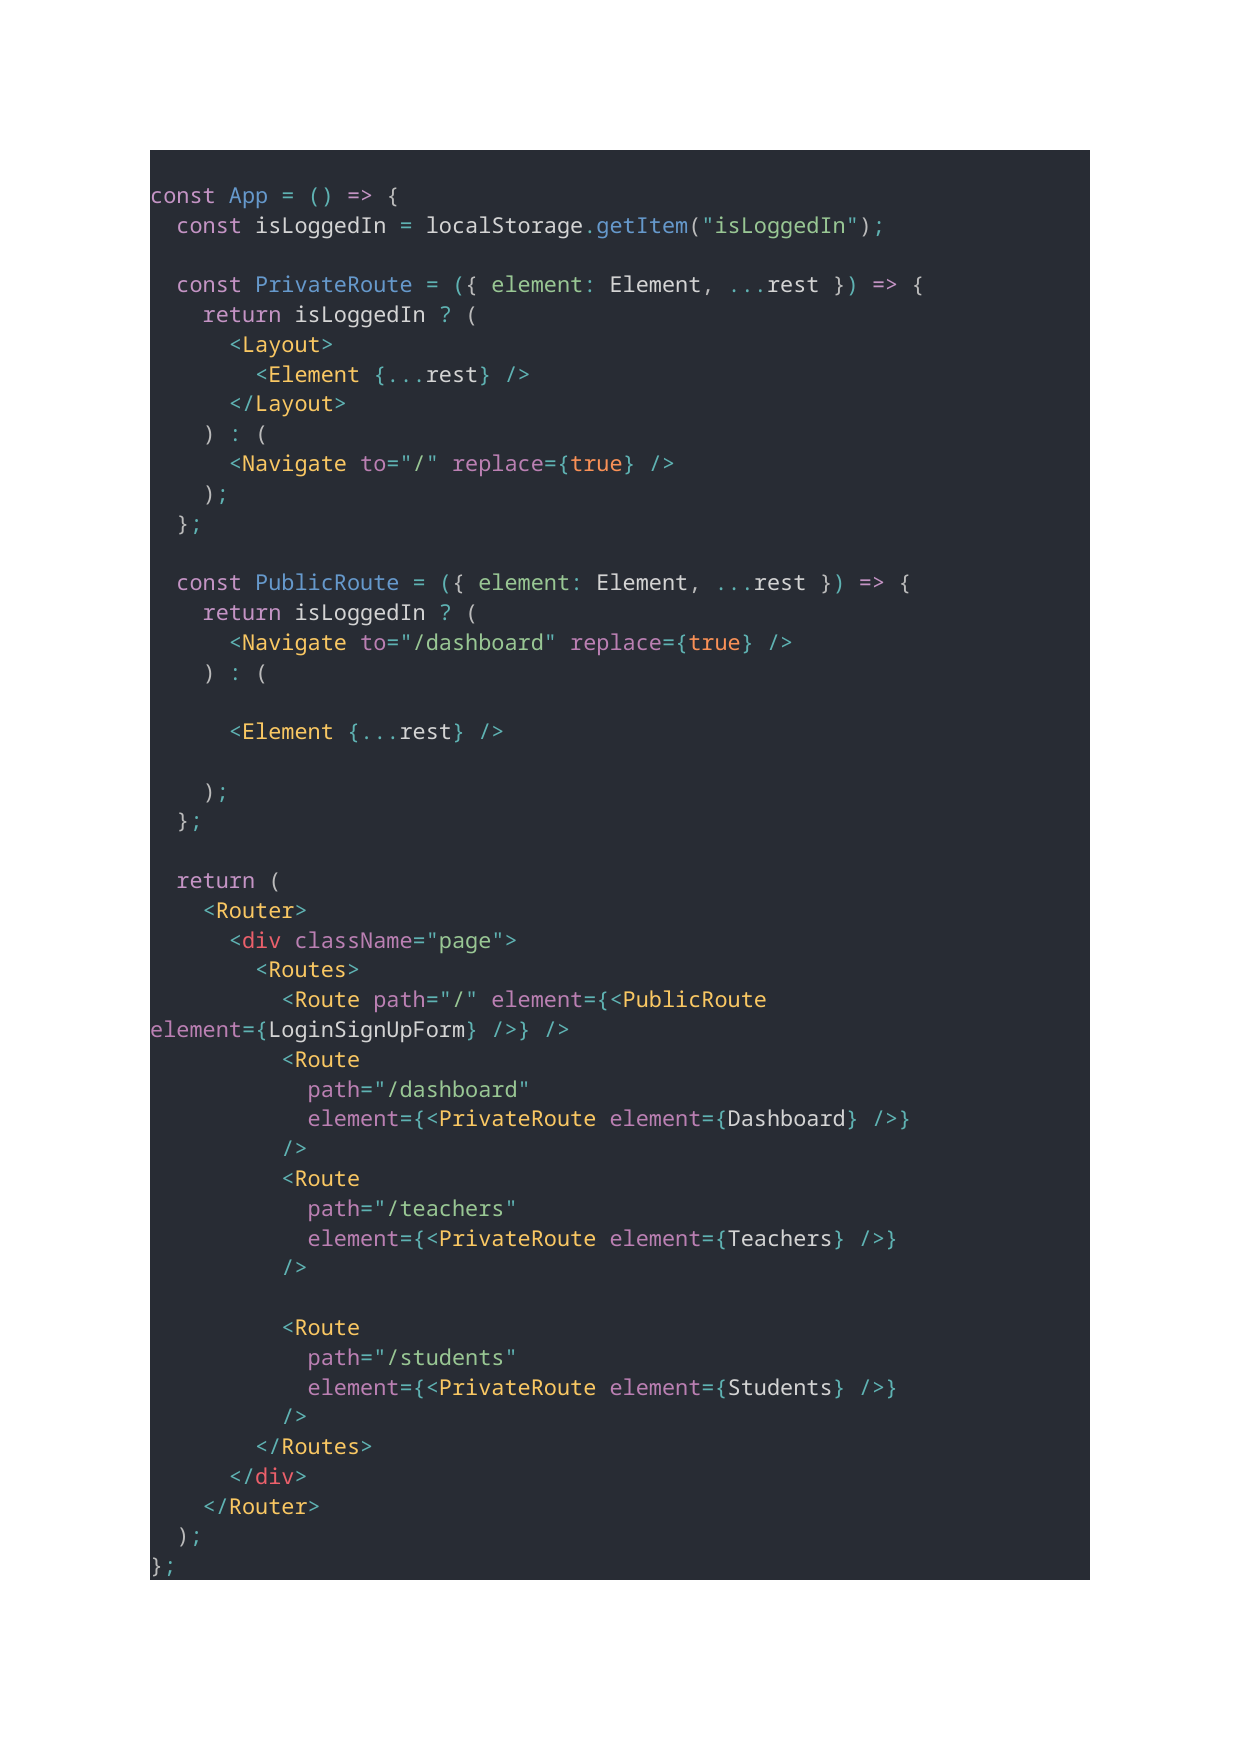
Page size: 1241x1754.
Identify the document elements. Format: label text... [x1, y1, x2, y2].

text element={<PrivateRoute element={Teachers} />} [150, 1222, 1090, 1252]
text ); [150, 776, 1090, 805]
text </Routes> [150, 1431, 1090, 1461]
text </div> [150, 1461, 1090, 1491]
text ) : ( [150, 656, 1090, 686]
text ); [150, 478, 1090, 507]
text /> [150, 1401, 1090, 1431]
text return isLoggedIn ? ( [150, 597, 1090, 627]
text element={<PrivateRoute element={Dashboard} />} [150, 1103, 1090, 1133]
text }; [150, 507, 1090, 537]
text const isLoggedIn = localStorage.getItem("isLoggedIn"); [150, 209, 1090, 239]
text ) : ( [150, 418, 1090, 448]
text <Routes> [150, 954, 1090, 984]
text /> [150, 1252, 1090, 1282]
text <div className="page"> [150, 924, 1090, 954]
text path="/students" [150, 1342, 1090, 1371]
text <Navigate to="/dashboard" replace={true} /> [150, 627, 1090, 656]
text <Layout> [150, 329, 1090, 358]
text }; [150, 1550, 1090, 1580]
text path="/dashboard" [150, 1073, 1090, 1103]
text const PublicRoute = ({ element: Element, ...rest }) => { [150, 567, 1090, 597]
text <Router> [150, 895, 1090, 924]
text <Route [150, 1163, 1090, 1193]
text <Element {...rest} /> [150, 358, 1090, 388]
text <Route path="/" element={<PublicRoute element={LoginSignUpForm} />} /> [150, 984, 1090, 1044]
text return isLoggedIn ? ( [150, 299, 1090, 329]
text }; [150, 805, 1090, 835]
text <Navigate to="/" replace={true} /> [150, 448, 1090, 478]
text <Route [150, 1312, 1090, 1342]
text <Route [150, 1044, 1090, 1073]
text </Layout> [150, 388, 1090, 418]
text /> [150, 1133, 1090, 1163]
text return ( [150, 865, 1090, 895]
text const PrivateRoute = ({ element: Element, ...rest }) => { [150, 269, 1090, 299]
text ); [150, 1520, 1090, 1550]
text const App = () => { [150, 180, 1090, 209]
text </Router> [150, 1491, 1090, 1520]
text <Element {...rest} /> [150, 716, 1090, 746]
text element={<PrivateRoute element={Students} />} [150, 1371, 1090, 1401]
text path="/teachers" [150, 1193, 1090, 1222]
